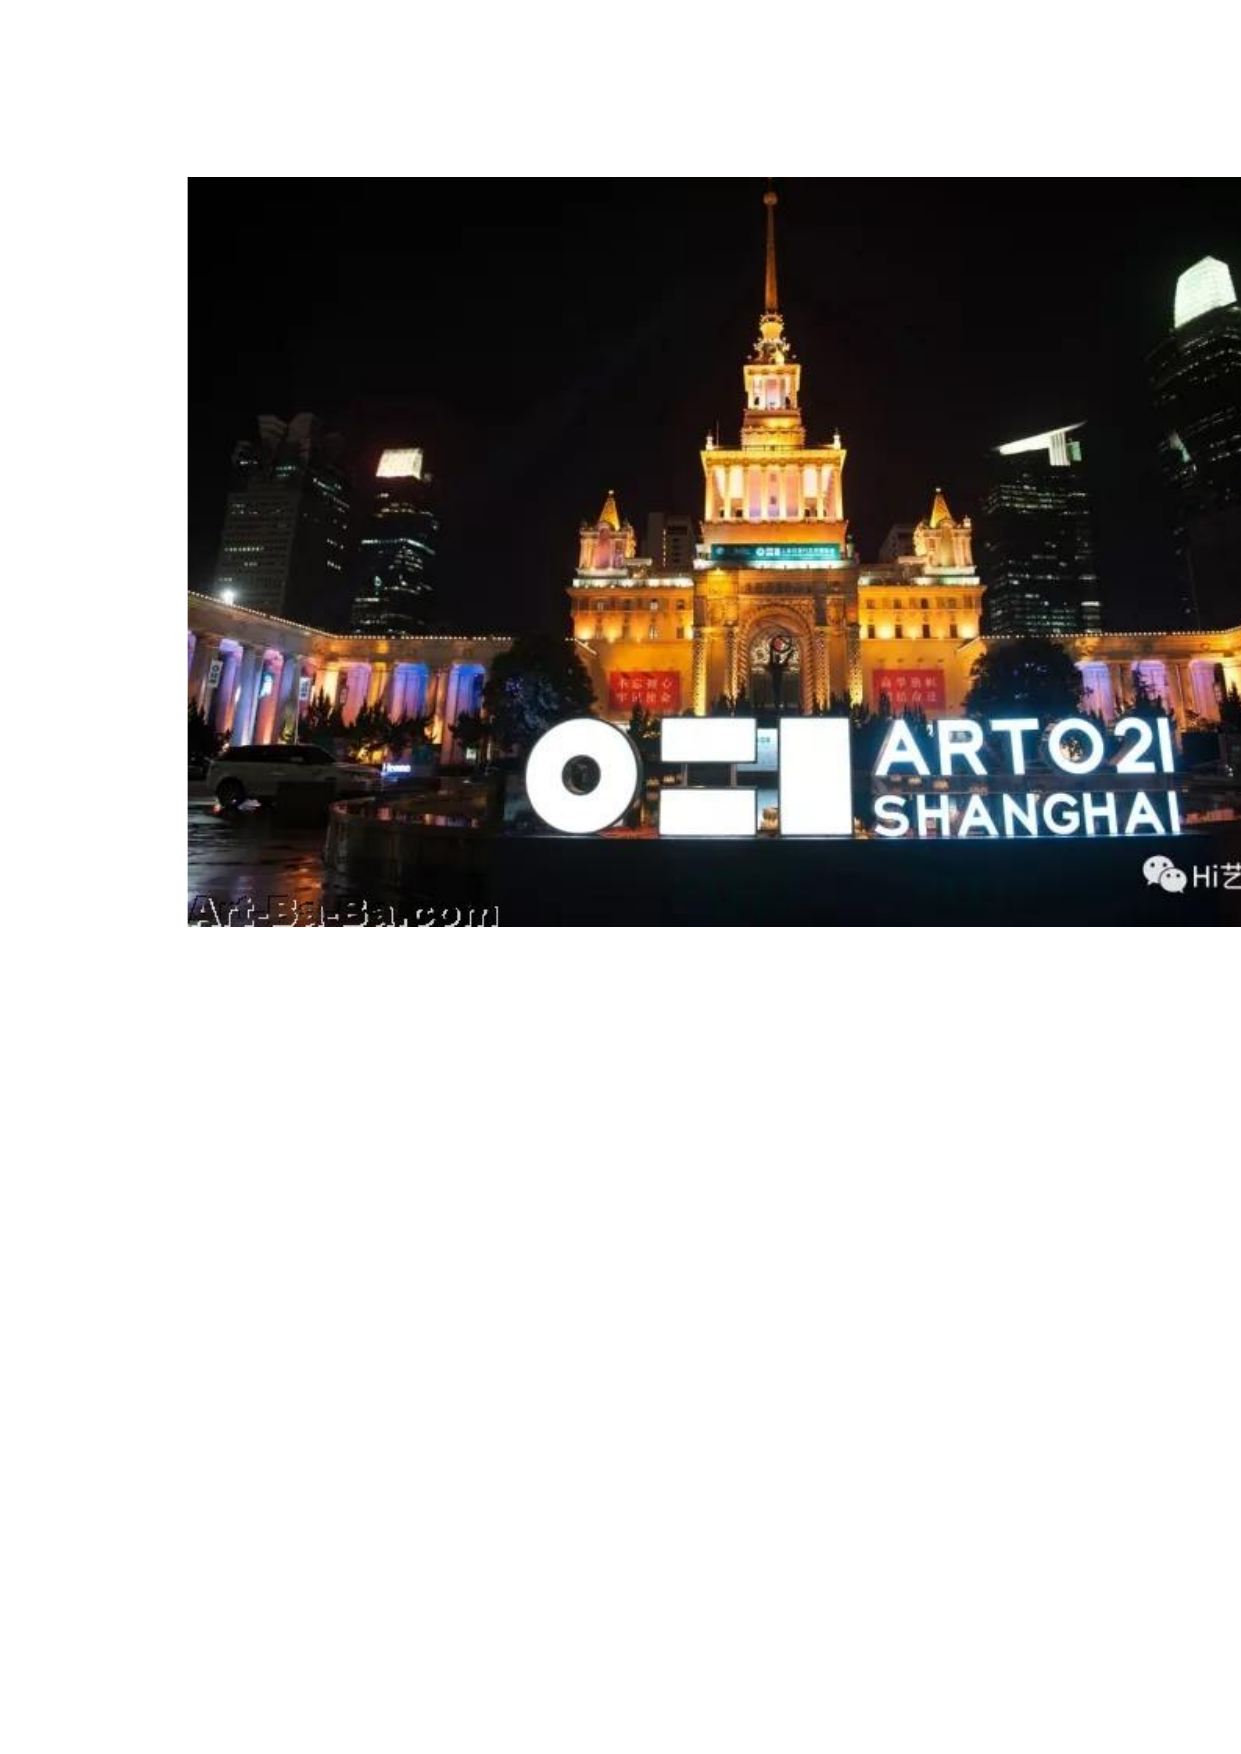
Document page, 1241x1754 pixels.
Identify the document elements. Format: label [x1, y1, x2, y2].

picture [187, 177, 1241, 927]
